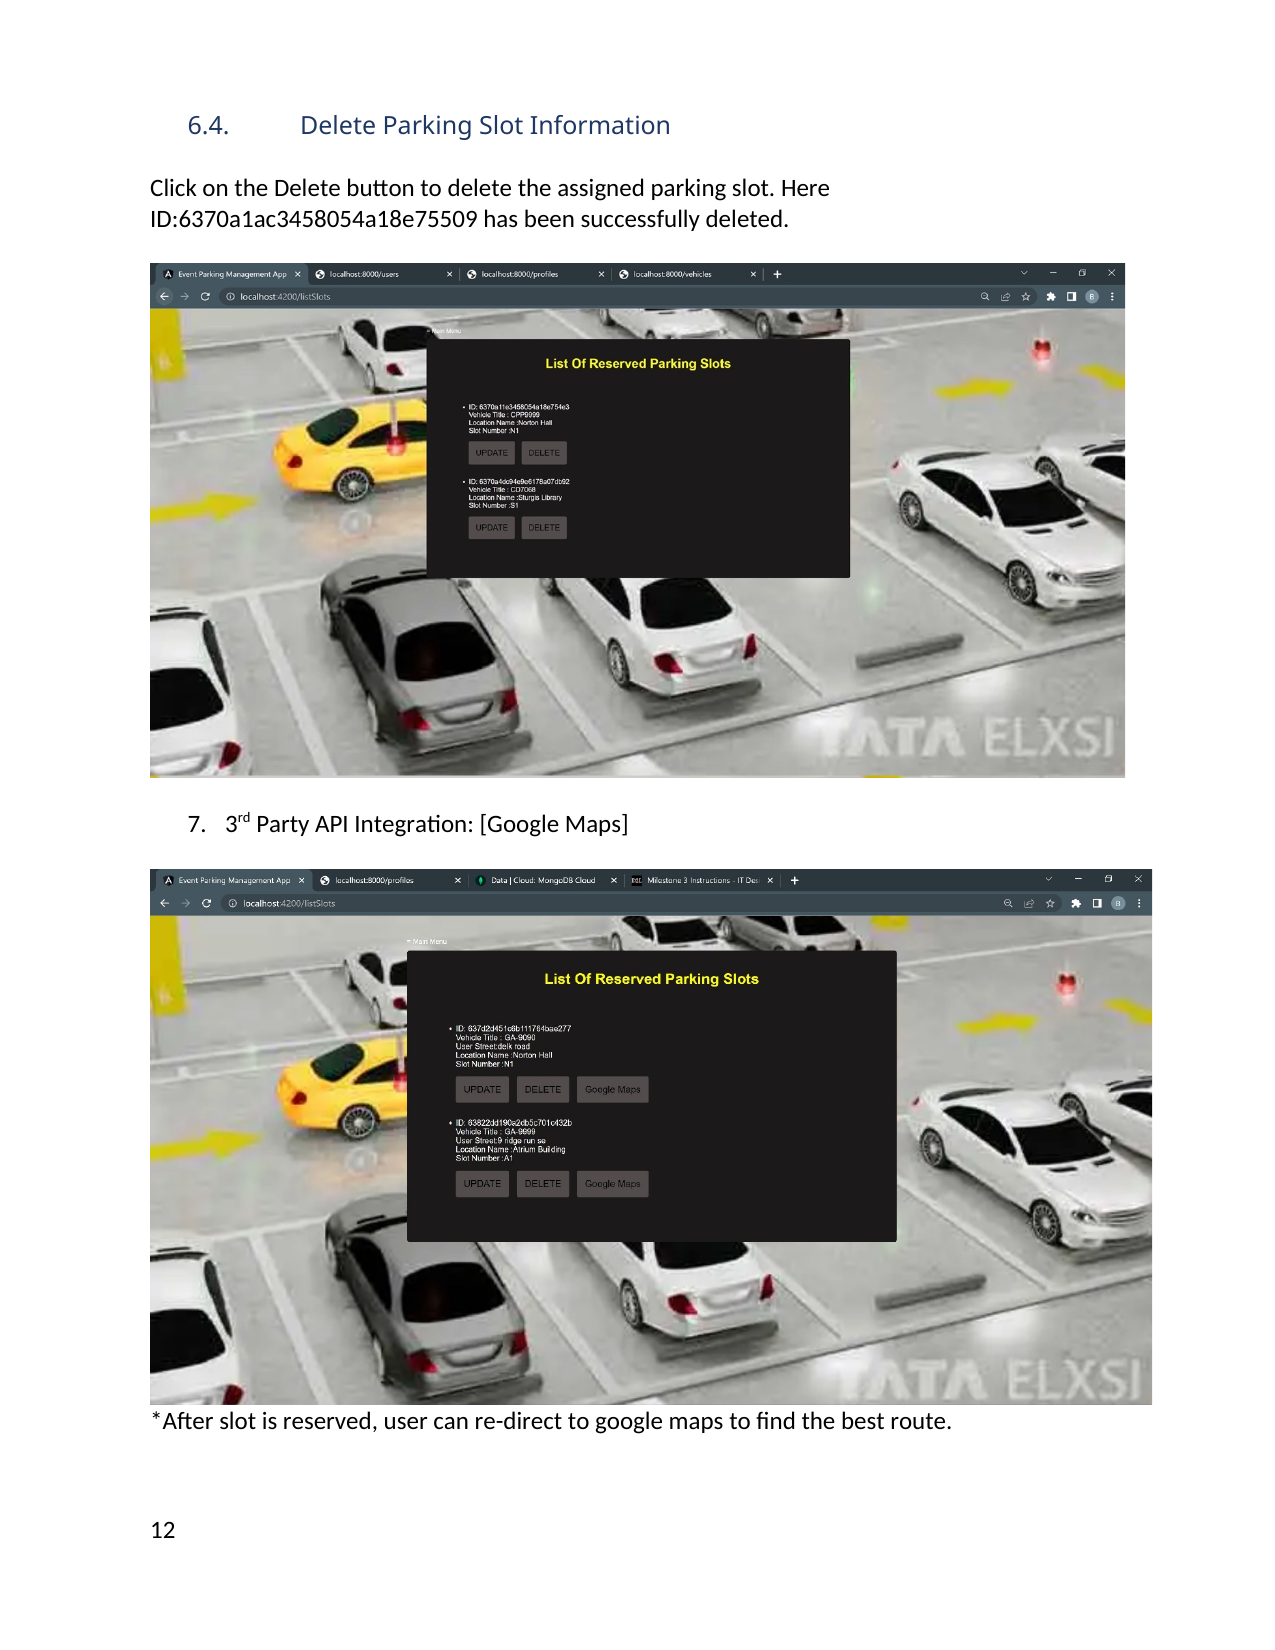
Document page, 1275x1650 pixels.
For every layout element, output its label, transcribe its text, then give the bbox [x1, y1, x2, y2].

text Click on the Delete button to delete the assigned parking slot. Here ID:6370a1ac3458054a18e75509 has been successfully deleted. [150, 172, 1125, 233]
subtitle Delete Parking Slot Information [187, 108, 1125, 142]
text *After slot is reserved, user can re-direct to google maps to find the best route. [150, 1405, 1125, 1436]
list 3rd Party API Integration: [Google Maps] [187, 808, 1125, 839]
picture [150, 869, 1153, 1405]
picture [150, 263, 1125, 778]
